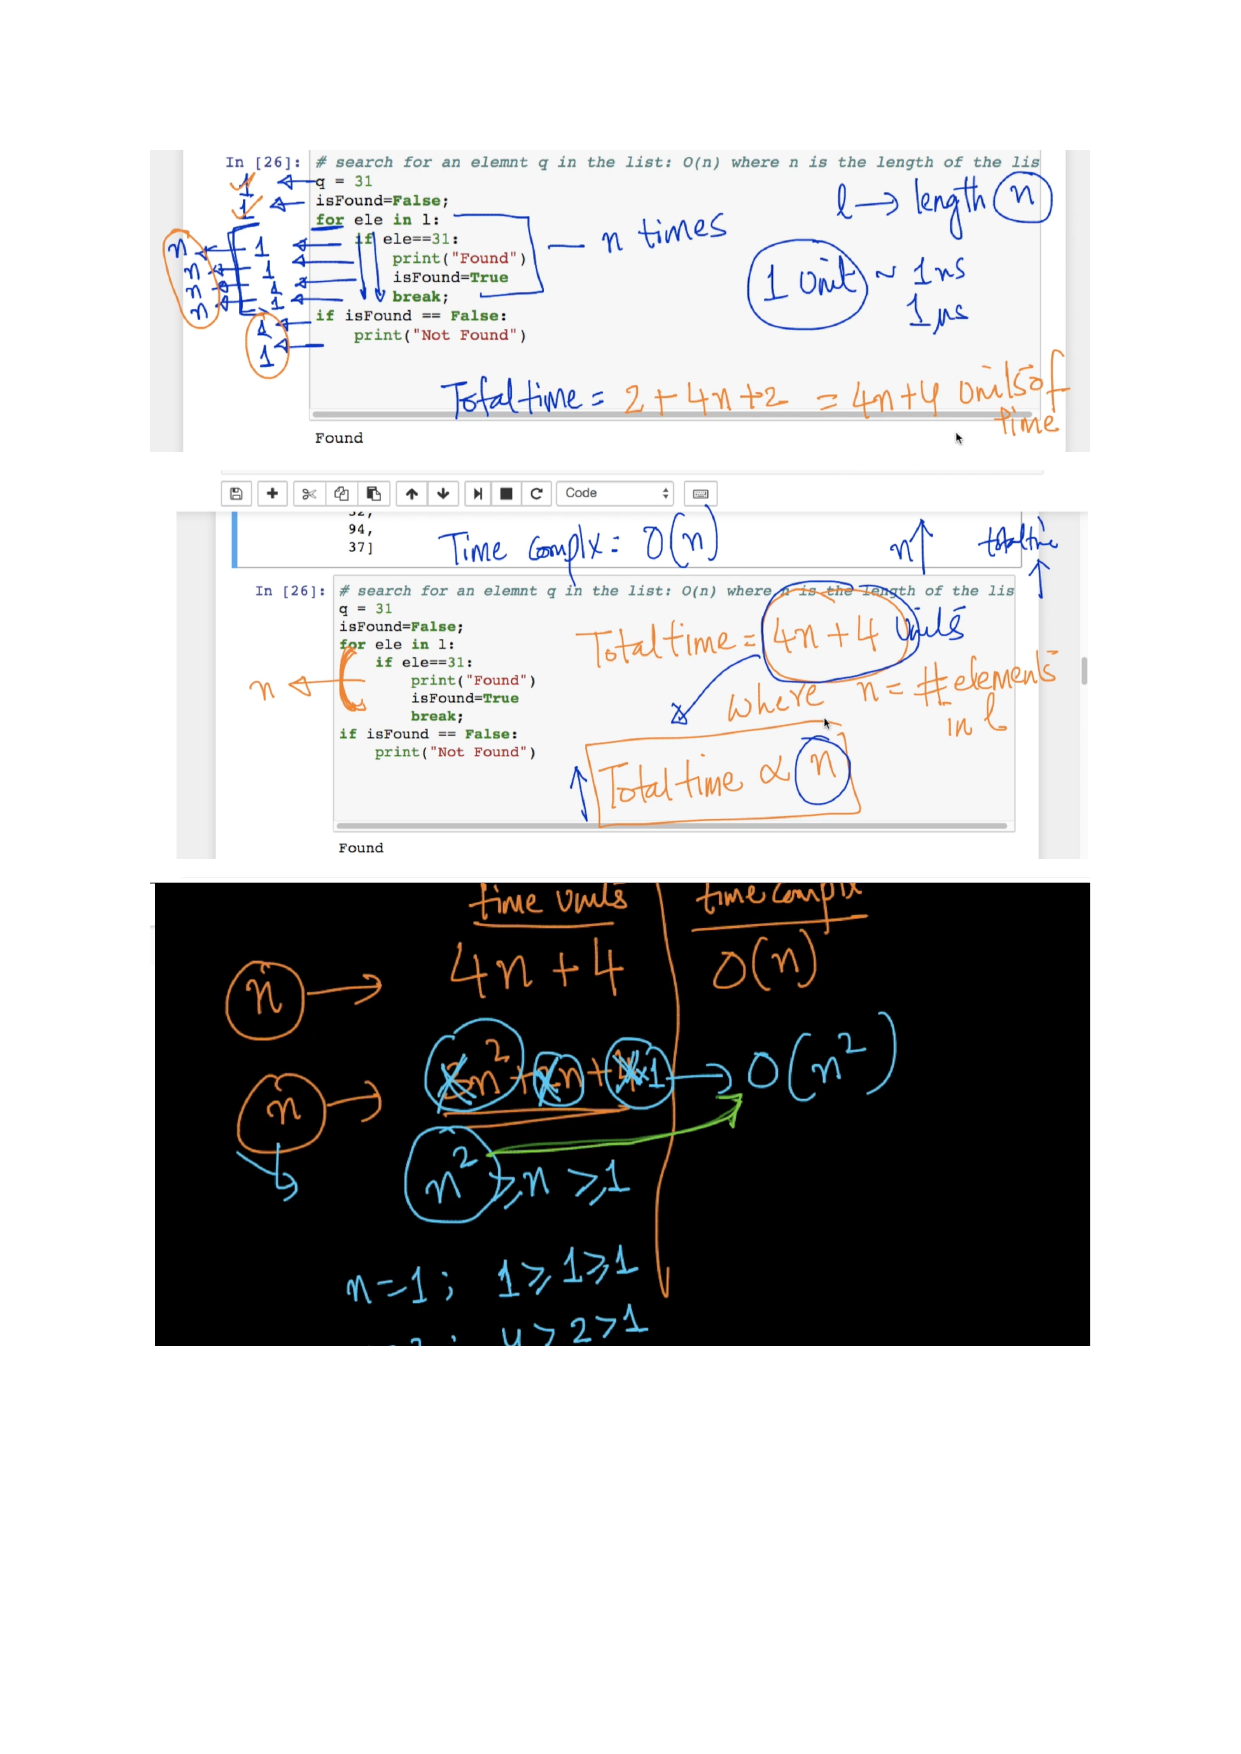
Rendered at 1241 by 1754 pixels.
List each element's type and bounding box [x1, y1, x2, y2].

picture [150, 877, 1091, 1346]
picture [150, 150, 1091, 452]
picture [150, 470, 1091, 859]
